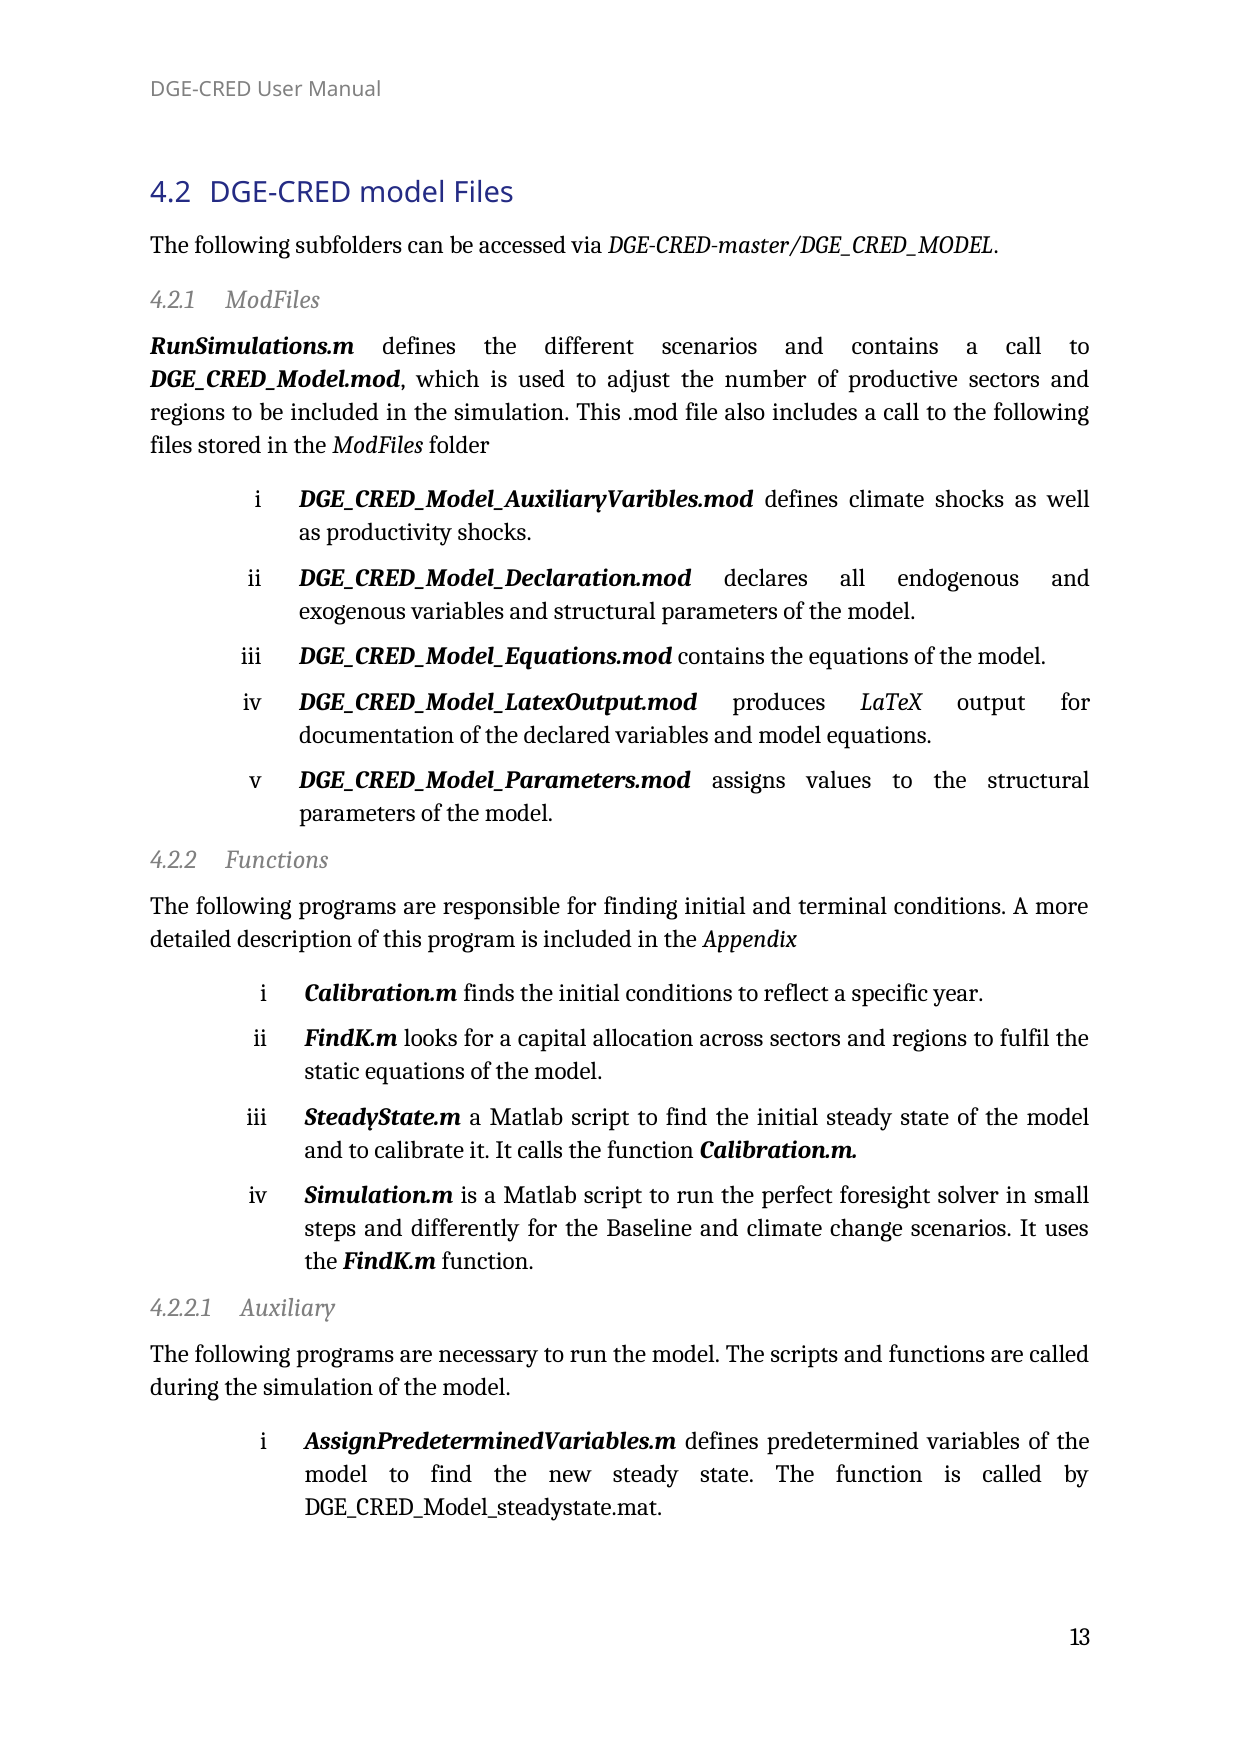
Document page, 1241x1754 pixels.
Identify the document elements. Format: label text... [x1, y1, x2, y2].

subtitle Functions [150, 845, 1090, 875]
text RunSimulations.m defines the different scenarios and contains a call to DGE_CRED_Model.mod, which is used to adjust the number of productive sectors and regions to be included in the simulation. This .mod file also includes a call to the following files stored in the ModFiles folder [150, 332, 1090, 460]
list DGE_CRED_Model_Equations.mod contains the equations of the model. [261, 642, 1090, 671]
subtitle Auxiliary [150, 1293, 1090, 1323]
list Calibration.m finds the initial conditions to reflect a specific year. [267, 979, 1090, 1007]
list DGE_CRED_Model_LatexOutput.mod produces LaTeX output for documentation of the declared variables and model equations. [261, 688, 1090, 749]
subtitle DGE-CRED model Files [150, 171, 1090, 211]
text The following programs are responsible for finding initial and terminal conditions. A more detailed description of this program is included in the Appendix [150, 892, 1090, 953]
subtitle ModFiles [150, 285, 1090, 315]
list AssignPredeterminedVariables.m defines predetermined variables of the model to find the new steady state. The function is called by DGE_CRED_Model_steadystate.mat. [267, 1427, 1090, 1521]
list DGE_CRED_Model_Declaration.mod declares all endogenous and exogenous variables and structural parameters of the model. [261, 564, 1090, 625]
list DGE_CRED_Model_Parameters.mod assigns values to the structural parameters of the model. [261, 766, 1090, 828]
list SteadyState.m a Matlab script to find the initial steady state of the model and to calibrate it. It calls the function Calibration.m. [267, 1103, 1090, 1164]
list FindK.m looks for a capital allocation across sectors and regions to fulfil the static equations of the model. [267, 1024, 1090, 1086]
list DGE_CRED_Model_AuxiliaryVaribles.mod defines climate shocks as well as productivity shocks. [261, 485, 1090, 547]
text The following subfolders can be accessed via DGE-CRED-master/DGE_CRED_MODEL. [150, 231, 1090, 260]
list Simulation.m is a Matlab script to run the perfect foresight solver in small steps and differently for the Baseline and climate change scenarios. It uses the FindK.m function. [267, 1181, 1090, 1276]
text The following programs are necessary to run the model. The scripts and functions are called during the simulation of the model. [150, 1340, 1090, 1402]
